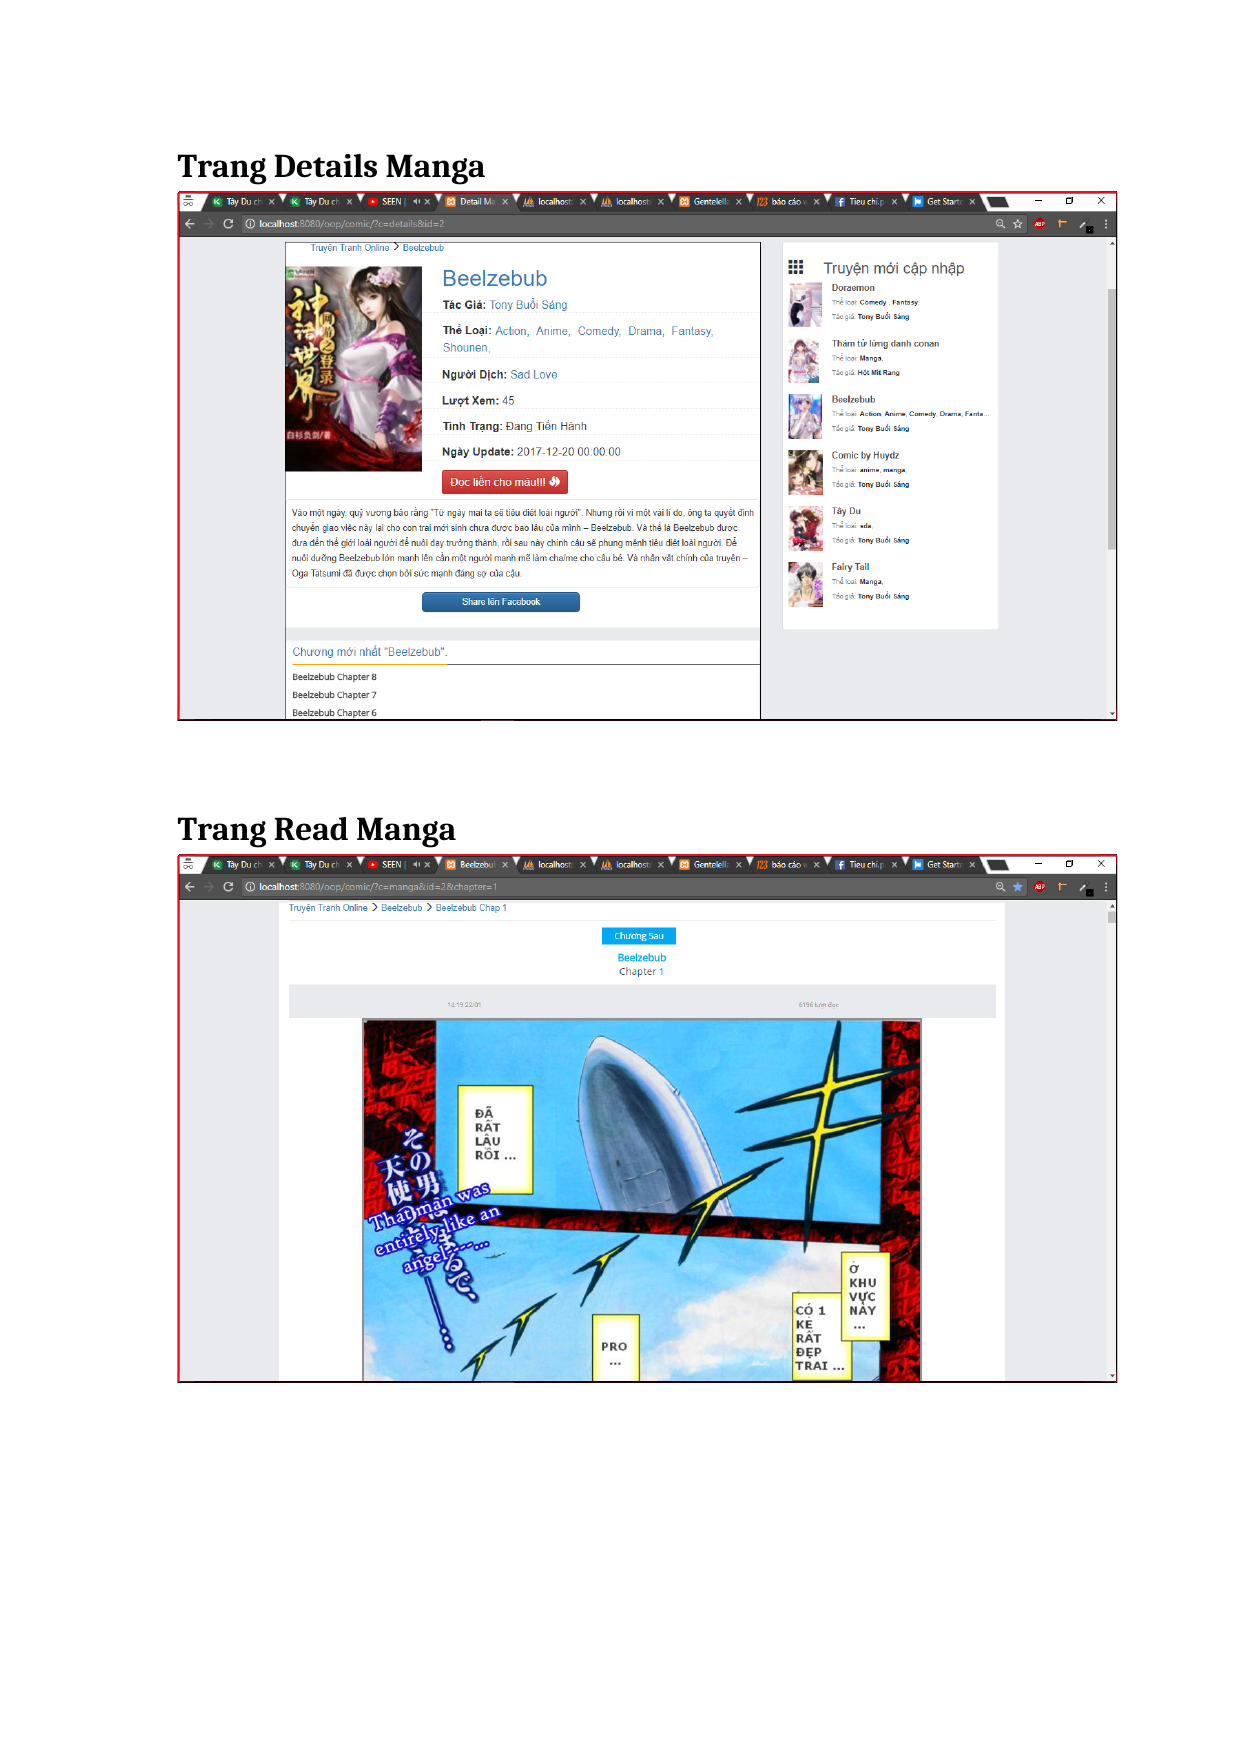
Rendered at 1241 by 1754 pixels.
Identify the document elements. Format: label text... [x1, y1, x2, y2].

subtitle Trang Read Manga [177, 810, 1122, 848]
picture [177, 854, 1118, 1383]
picture [177, 191, 1118, 721]
subtitle Trang Details Manga [177, 148, 1122, 186]
